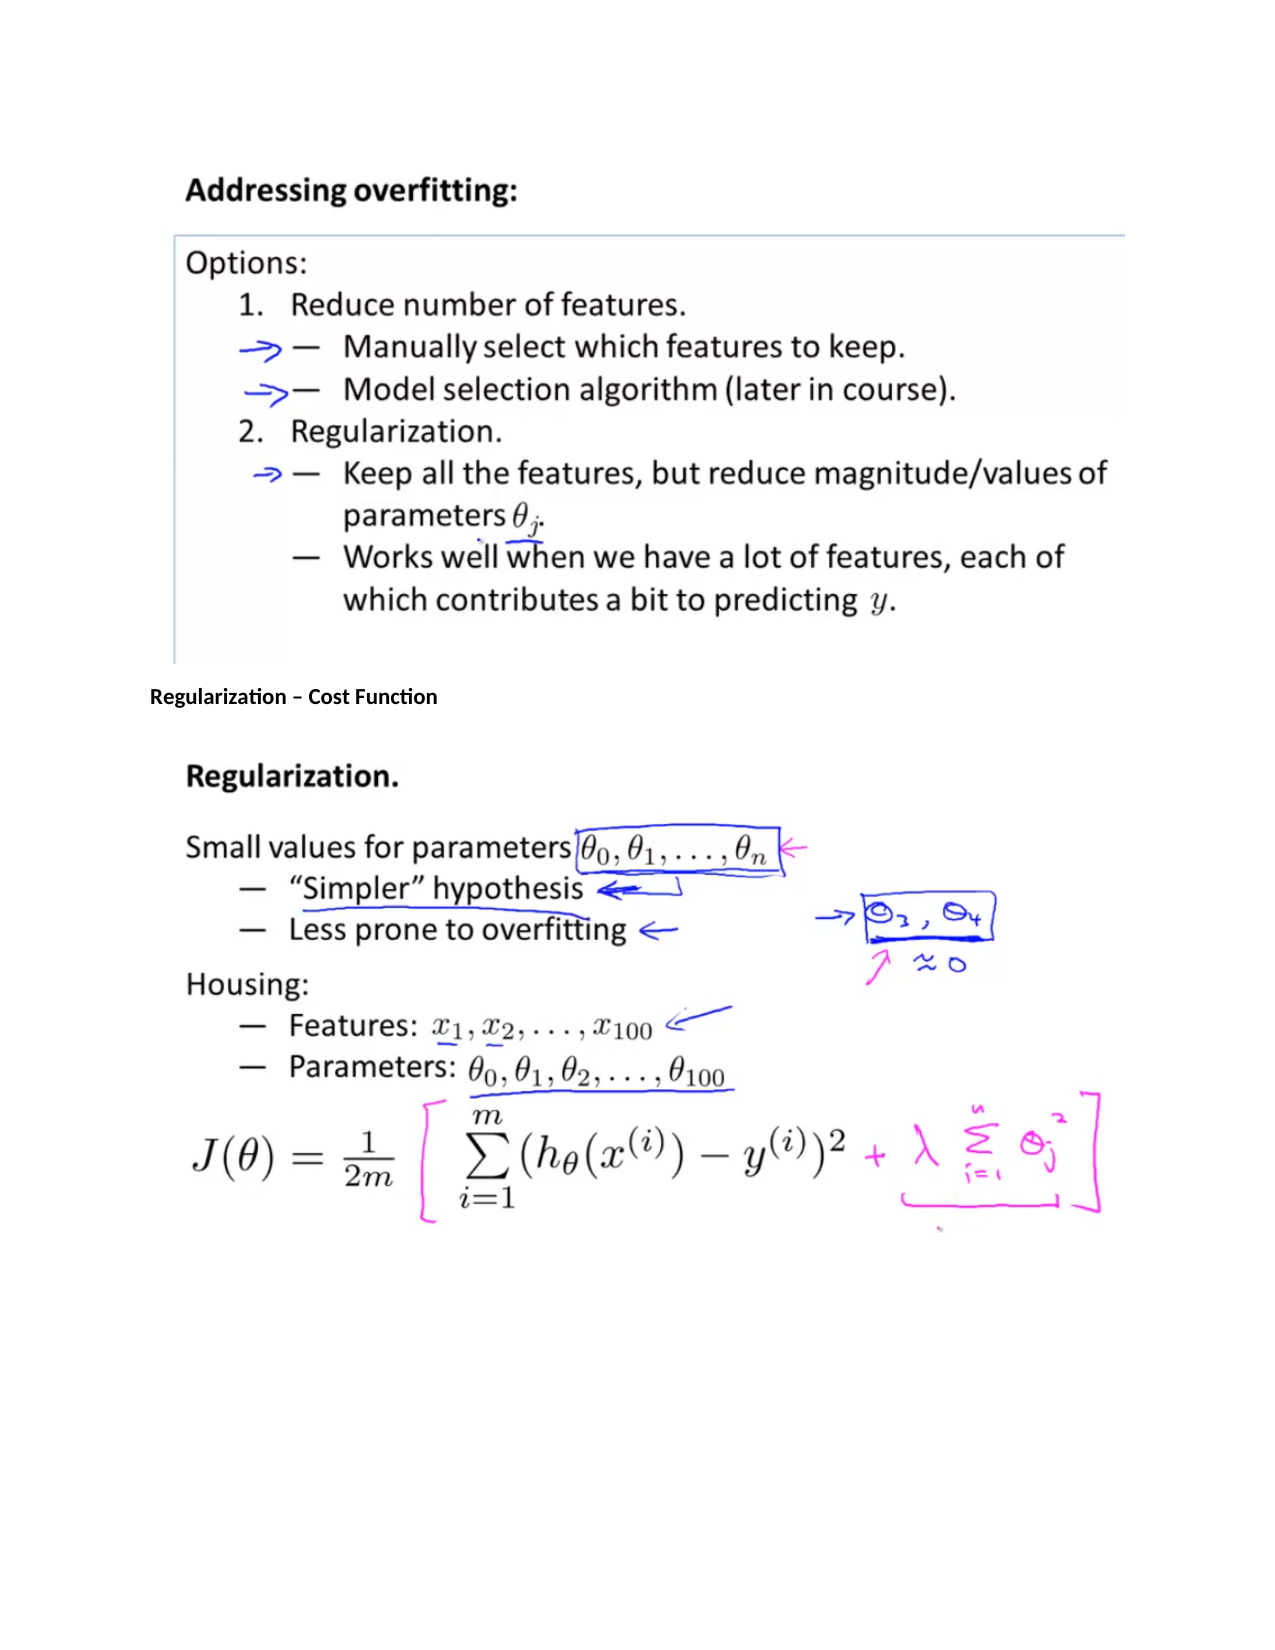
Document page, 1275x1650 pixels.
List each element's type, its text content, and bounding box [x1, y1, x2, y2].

text Regularization – Cost Function [150, 682, 1125, 710]
picture [150, 150, 1125, 664]
picture [150, 729, 1125, 1237]
